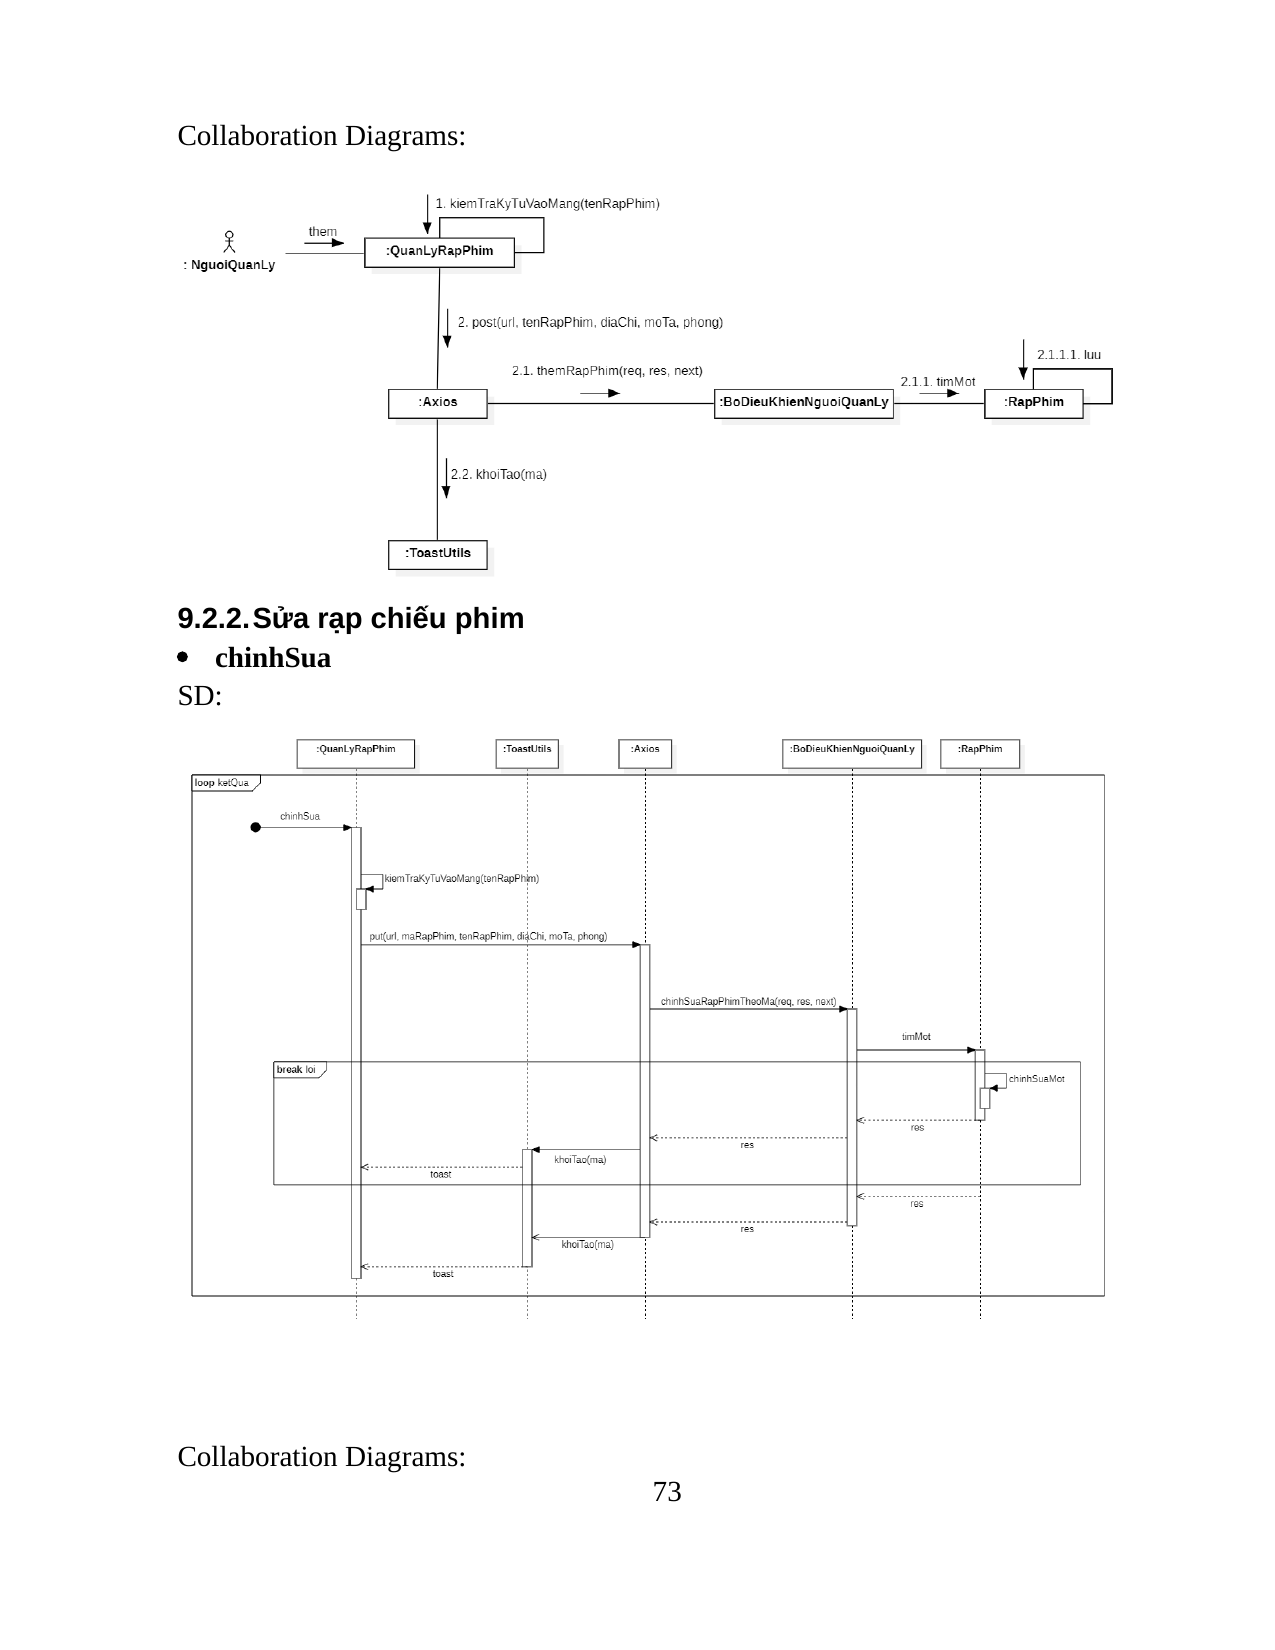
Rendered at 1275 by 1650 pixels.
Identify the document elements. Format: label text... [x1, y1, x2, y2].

text Collaboration Diagrams: [177, 118, 1157, 152]
picture [177, 156, 1141, 592]
list chinhSua [177, 640, 1157, 673]
text Collaboration Diagrams: [177, 1439, 1157, 1473]
picture [177, 717, 1151, 1319]
subtitle Sửa rạp chiếu phim [177, 601, 1157, 635]
text SD: [177, 678, 1157, 712]
